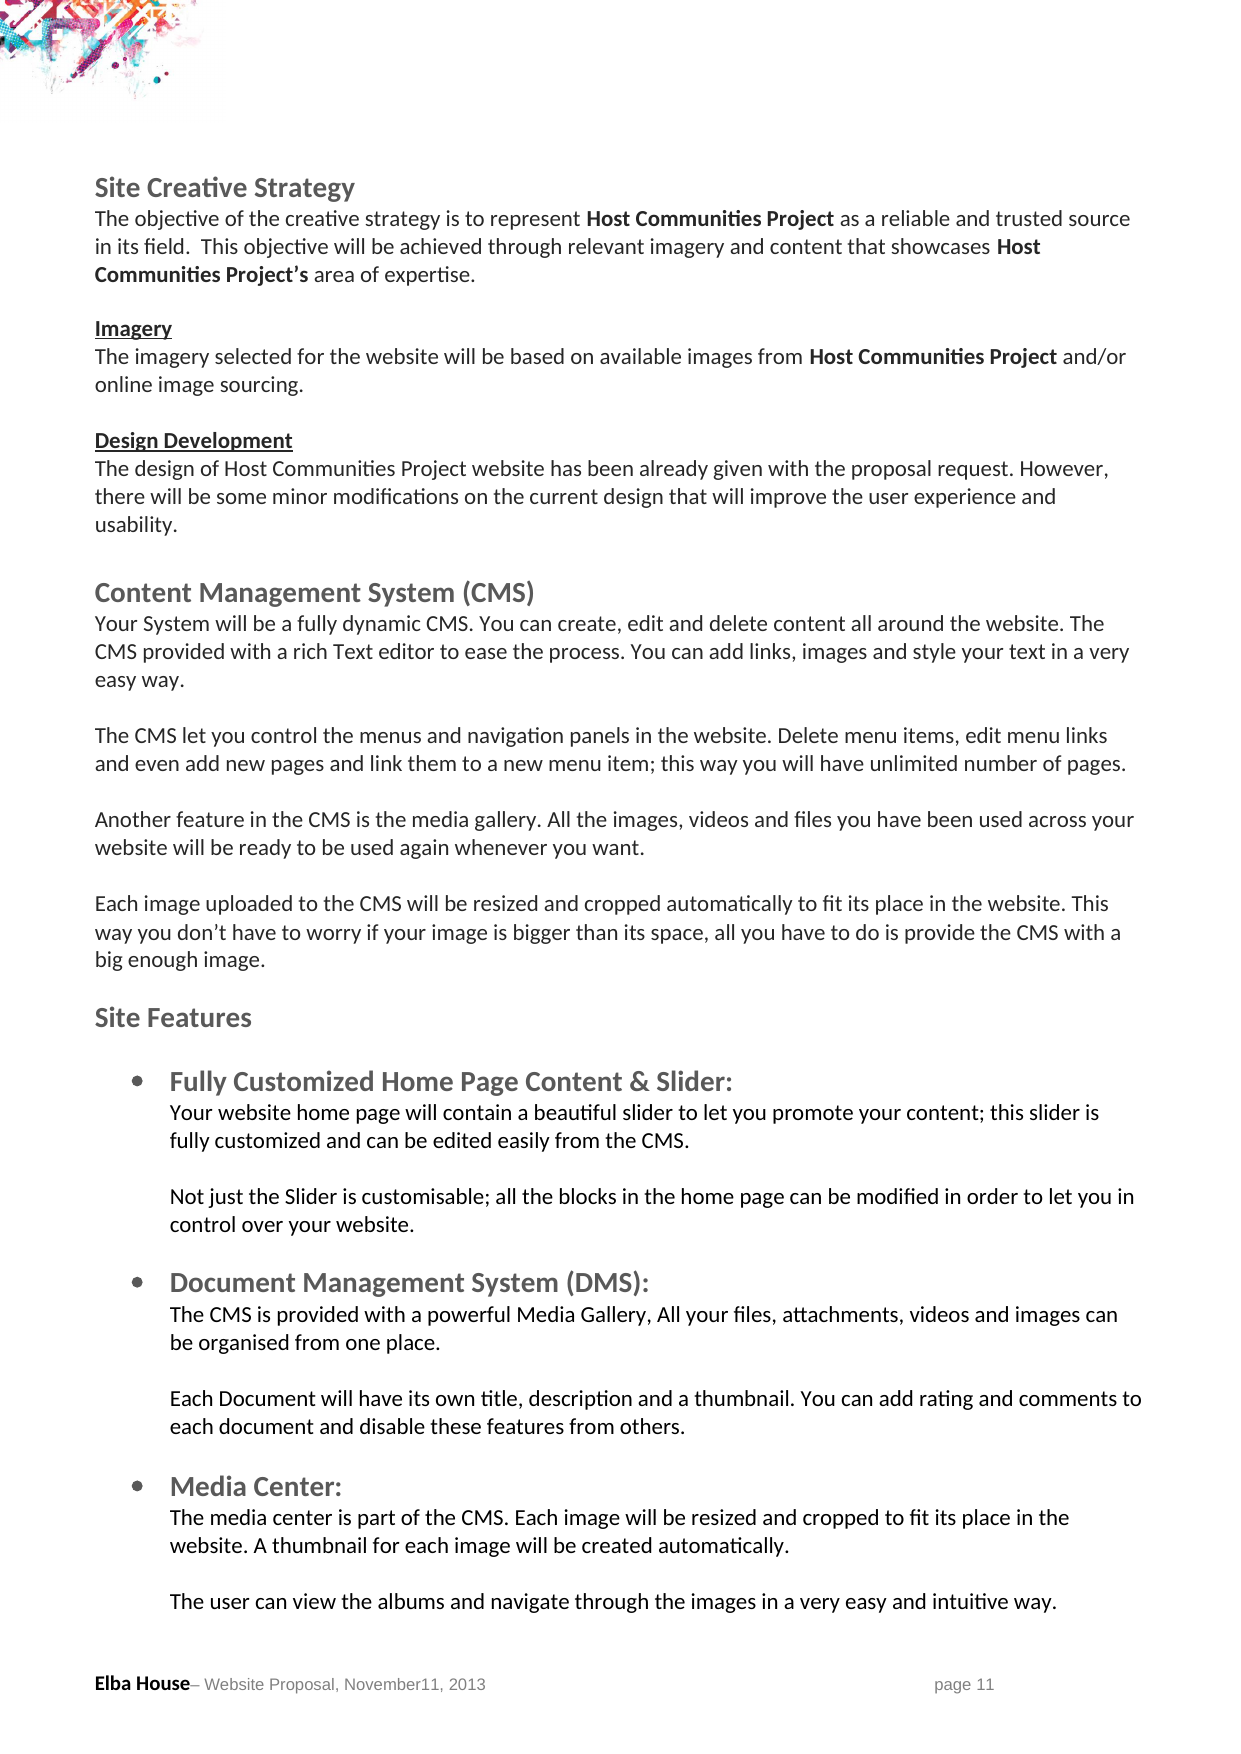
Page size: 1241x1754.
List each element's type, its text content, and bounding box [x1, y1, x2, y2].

text The objective of the creative strategy is to represent Host Communities Project as a reliable and trusted source in its field. This objective will be achieved through relevant imagery and content that showcases Host Communities Project’s area of expertise. [94, 204, 1146, 314]
text Design Development [94, 426, 1146, 454]
text Another feature in the CMS is the media gallery. All the images, videos and files you have been used across your website will be ready to be used again whenever you want. [94, 806, 1146, 862]
text The media center is part of the CMS. Each image will be resized and cropped to fit its place in the website. A thumbnail for each image will be created automatically. [169, 1503, 1146, 1559]
list Document Management System (DMS): [132, 1264, 1146, 1300]
text Each Document will have its own title, description and a thumbnail. You can add rating and comments to each document and disable these features from others. [169, 1384, 1146, 1440]
text Site Features [94, 999, 1146, 1035]
text Your website home page will contain a beautiful slider to let you promote your content; this slider is fully customized and can be edited easily from the CMS. [169, 1098, 1146, 1154]
text The imagery selected for the website will be based on available images from Host Communities Project and/or online image sourcing. [94, 342, 1146, 398]
subtitle Imagery [94, 314, 1146, 342]
picture [0, 0, 227, 123]
list Fully Customized Home Page Content & Slider: [132, 1063, 1146, 1098]
text Your System will be a fully dynamic CMS. You can create, edit and delete content all around the website. The CMS provided with a rich Text editor to ease the process. You can add links, images and style your text in a very easy way. [94, 609, 1146, 693]
subtitle Site Creative Strategy [94, 169, 1146, 204]
text The user can view the albums and navigate through the images in a very easy and intuitive way. [169, 1587, 1146, 1616]
text The CMS let you control the menus and navigation panels in the website. Delete menu items, edit menu links and even add new pages and link them to a new menu item; this way you will have unlimited number of pages. [94, 721, 1146, 777]
text Not just the Slider is customisable; all the blocks in the home page can be modified in order to let you in control over your website. [169, 1182, 1146, 1264]
text Each image uploaded to the CMS will be resized and cropped automatically to fit its place in the website. This way you don’t have to worry if your image is bigger than its space, all you have to do is provide the CMS with a big enough image. [94, 889, 1146, 999]
list Media Center: [132, 1468, 1146, 1503]
text The design of Host Communities Project website has been already given with the proposal request. However, there will be some minor modifications on the current design that will improve the user experience and usability. [94, 454, 1146, 538]
text The CMS is provided with a powerful Media Gallery, All your files, attachments, videos and images can be organised from one place. [169, 1300, 1146, 1356]
text Content Management System (CMS) [94, 574, 1146, 609]
